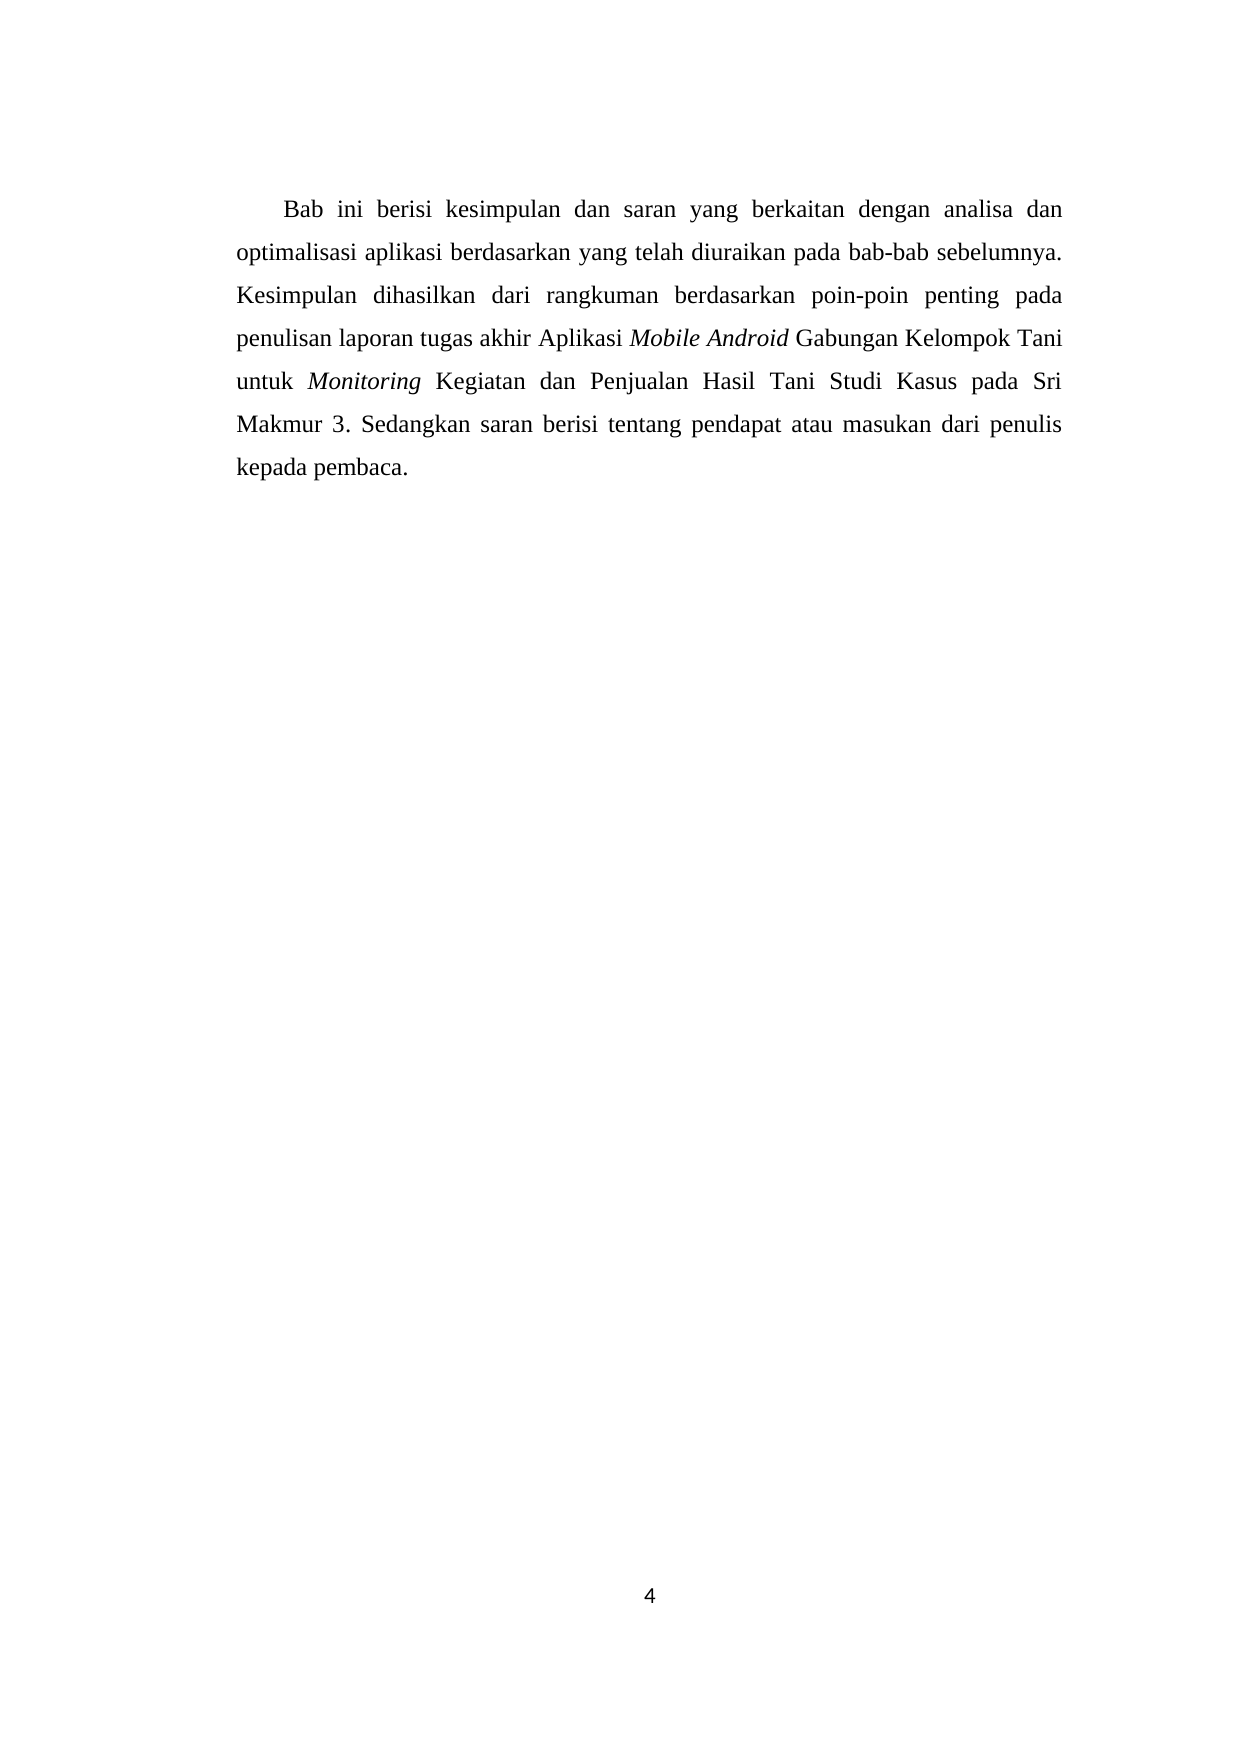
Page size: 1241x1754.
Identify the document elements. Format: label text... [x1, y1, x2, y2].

list Bab ini berisi kesimpulan dan saran yang berkaitan dengan analisa dan optimalisasi aplikasi berdasarkan yang telah diuraikan pada bab-bab sebelumnya. Kesimpulan dihasilkan dari rangkuman berdasarkan poin-poin penting pada penulisan laporan tugas akhir Aplikasi Mobile Android Gabungan Kelompok Tani untuk Monitoring Kegiatan dan Penjualan Hasil Tani Studi Kasus pada Sri Makmur 3. Sedangkan saran berisi tentang pendapat atau masukan dari penulis kepada pembaca. [236, 194, 1063, 481]
